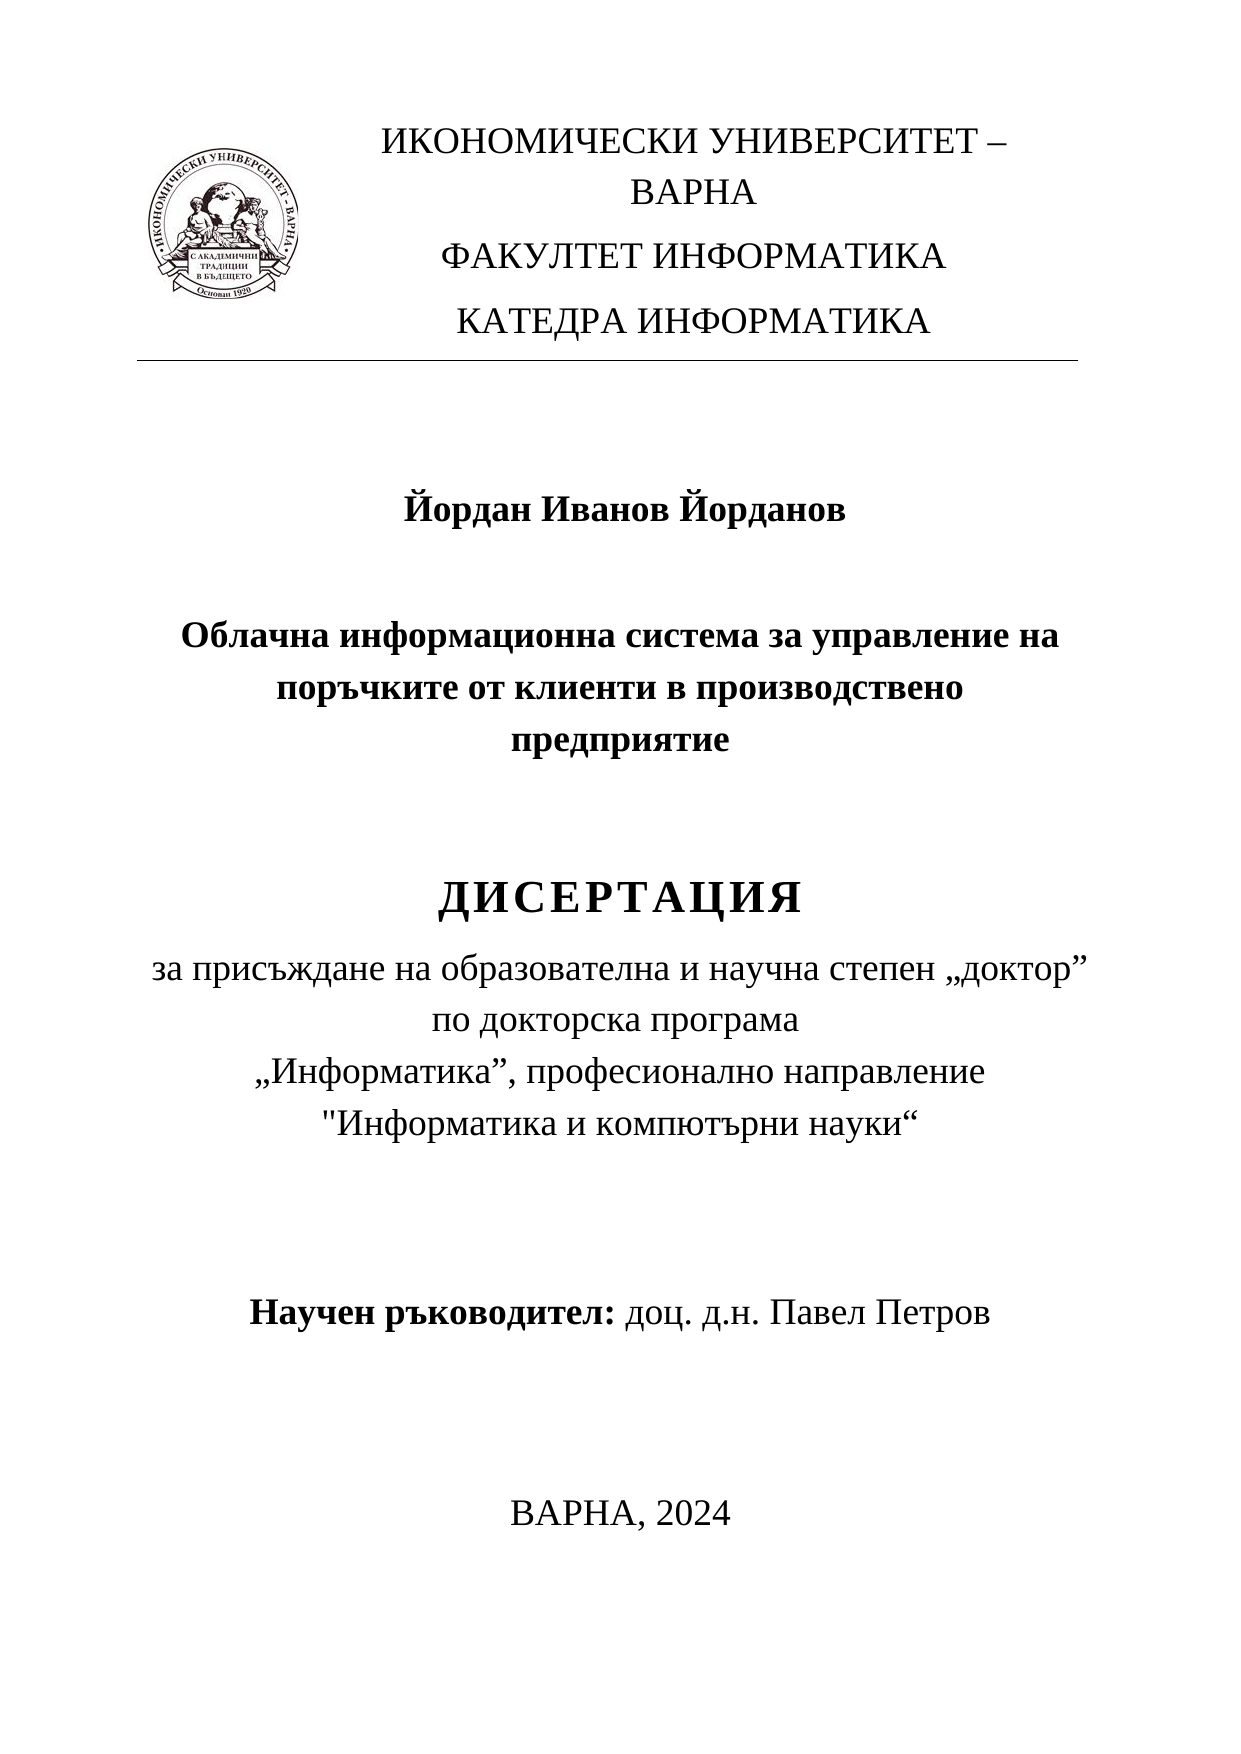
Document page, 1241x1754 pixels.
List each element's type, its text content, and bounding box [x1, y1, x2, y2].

text Облачна информационна система за управление на поръчките от клиенти в производствено предприятие [162, 613, 1078, 759]
picture [148, 148, 299, 299]
table_header [137, 118, 309, 360]
text Йордан Иванов Йорданов [133, 486, 1107, 529]
text за присъждане на образователна и научна степен „доктор” по докторска програма „Информатика”, професионално направление "Информатика и компютърни науки“ [133, 945, 1107, 1143]
text ВАРНА, 2024 [133, 1491, 1107, 1534]
table_header ИКОНОМИЧЕСКИ УНИВЕРСИТЕТ – ВАРНА ФАКУЛТЕТ ИНФОРМАТИКА КАТЕДРА ИНФОРМАТИКА [309, 118, 1078, 360]
text ДИСЕРТАЦИЯ [133, 869, 1107, 922]
text Научен ръководител: доц. д.н. Павел Петров [133, 1289, 1107, 1332]
